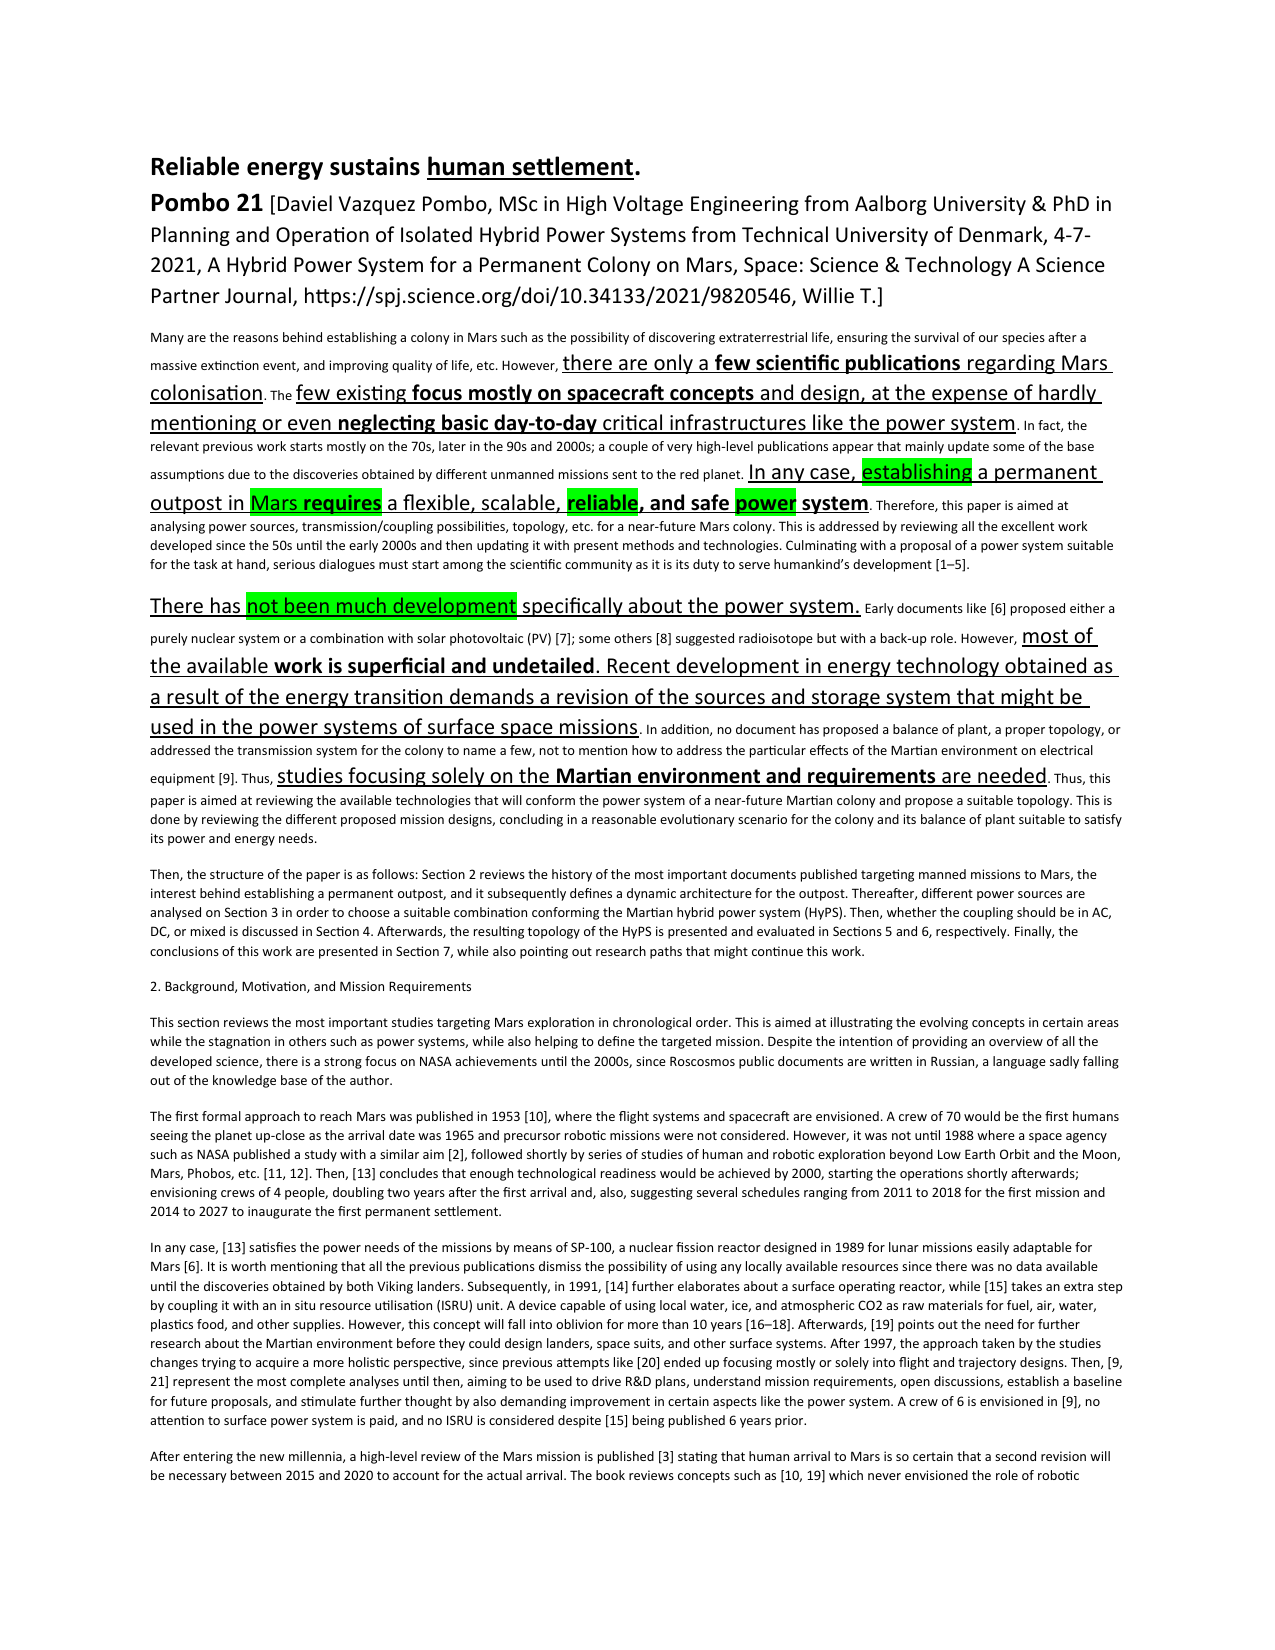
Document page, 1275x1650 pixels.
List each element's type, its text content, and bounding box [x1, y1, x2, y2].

text In any case, [13] satisfies the power needs of the missions by means of SP-100, a nuclear fission reactor designed in 1989 for lunar missions easily adaptable for Mars [6]. It is worth mentioning that all the previous publications dismiss the possibility of using any locally available resources since there was no data available until the discoveries obtained by both Viking landers. Subsequently, in 1991, [14] further elaborates about a surface operating reactor, while [15] takes an extra step by coupling it with an in situ resource utilisation (ISRU) unit. A device capable of using local water, ice, and atmospheric CO2 as raw materials for fuel, air, water, plastics food, and other supplies. However, this concept will fall into oblivion for more than 10 years [16–18]. Afterwards, [19] points out the need for further research about the Martian environment before they could design landers, space suits, and other surface systems. After 1997, the approach taken by the studies changes trying to acquire a more holistic perspective, since previous attempts like [20] ended up focusing mostly or solely into flight and trajectory designs. Then, [9, 21] represent the most complete analyses until then, aiming to be used to drive R&D plans, understand mission requirements, open discussions, establish a baseline for future proposals, and stimulate further thought by also demanding improvement in certain aspects like the power system. A crew of 6 is envisioned in [9], no attention to surface power system is paid, and no ISRU is considered despite [15] being published 6 years prior. [150, 1239, 1125, 1429]
text The first formal approach to reach Mars was published in 1953 [10], where the flight systems and spacecraft are envisioned. A crew of 70 would be the first humans seeing the planet up-close as the arrival date was 1965 and precursor robotic missions were not considered. However, it was not until 1988 where a space agency such as NASA published a study with a similar aim [2], followed shortly by series of studies of human and robotic exploration beyond Low Earth Orbit and the Moon, Mars, Phobos, etc. [11, 12]. Then, [13] concludes that enough technological readiness would be achieved by 2000, starting the operations shortly afterwards; envisioning crews of 4 people, doubling two years after the first arrival and, also, suggesting several schedules ranging from 2011 to 2018 for the first mission and 2014 to 2027 to inaugurate the first permanent settlement. [150, 1107, 1125, 1221]
text Then, the structure of the paper is as follows: Section 2 reviews the history of the most important documents published targeting manned missions to Mars, the interest behind establishing a permanent outpost, and it subsequently defines a dynamic architecture for the outpost. Thereafter, different power sources are analysed on Section 3 in order to choose a suitable combination conforming the Martian hybrid power system (HyPS). Then, whether the coupling should be in AC, DC, or mixed is discussed in Section 4. Afterwards, the resulting topology of the HyPS is presented and evaluated in Sections 5 and 6, respectively. Finally, the conclusions of this work are presented in Section 7, while also pointing out research paths that might continue this work. [150, 865, 1125, 960]
subtitle Reliable energy sustains human settlement. [150, 150, 1125, 183]
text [150, 1447, 1125, 1484]
text This section reviews the most important studies targeting Mars exploration in chronological order. This is aimed at illustrating the evolving concepts in certain areas while the stagnation in others such as power systems, while also helping to define the targeted mission. Despite the intention of providing an overview of all the developed science, there is a strong focus on NASA achievements until the 2000s, since Roscosmos public documents are written in Russian, a language sadly falling out of the knowledge base of the author. [150, 1014, 1125, 1089]
text Many are the reasons behind establishing a colony in Mars such as the possibility of discovering extraterrestrial life, ensuring the survival of our species after a massive extinction event, and improving quality of life, etc. However, there are only a few scientific publications regarding Mars colonisation. The few existing focus mostly on spacecraft concepts and design, at the expense of hardly mentioning or even neglecting basic day-to-day critical infrastructures like the power system. In fact, the relevant previous work starts mostly on the 70s, later in the 90s and 2000s; a couple of very high-level publications appear that mainly update some of the base assumptions due to the discoveries obtained by different unmanned missions sent to the red planet. In any case, establishing a permanent outpost in Mars requires a flexible, scalable, reliable, and safe power system. Therefore, this paper is aimed at analysing power sources, transmission/coupling possibilities, topology, etc. for a near-future Mars colony. This is addressed by reviewing all the excellent work developed since the 50s until the early 2000s and then updating it with present methods and technologies. Culminating with a proposal of a power system suitable for the task at hand, serious dialogues must start among the scientific community as it is its duty to serve humankind’s development [1–5]. [150, 328, 1125, 574]
text There has not been much development specifically about the power system. Early documents like [6] proposed either a purely nuclear system or a combination with solar photovoltaic (PV) [7]; some others [8] suggested radioisotope but with a back-up role. However, most of the available work is superficial and undetailed. Recent development in energy technology obtained as a result of the energy transition demands a revision of the sources and storage system that might be used in the power systems of surface space missions. In addition, no document has proposed a balance of plant, a proper topology, or addressed the transmission system for the colony to name a few, not to mention how to address the particular effects of the Martian environment on electrical equipment [9]. Thus, studies focusing solely on the Martian environment and requirements are needed. Thus, this paper is aimed at reviewing the available technologies that will conform the power system of a near-future Martian colony and propose a suitable topology. This is done by reviewing the different proposed mission designs, concluding in a reasonable evolutionary scenario for the colony and its balance of plant suitable to satisfy its power and energy needs. [150, 592, 1125, 847]
text 2. Background, Motivation, and Mission Requirements [150, 978, 1125, 996]
text Pombo 21 [Daviel Vazquez Pombo, MSc in High Voltage Engineering from Aalborg University & PhD in Planning and Operation of Isolated Hybrid Power Systems from Technical University of Denmark, 4-7-2021, A Hybrid Power System for a Permanent Colony on Mars, Space: Science & Technology A Science Partner Journal, https://spj.science.org/doi/10.34133/2021/9820546, Willie T.] [150, 186, 1125, 309]
